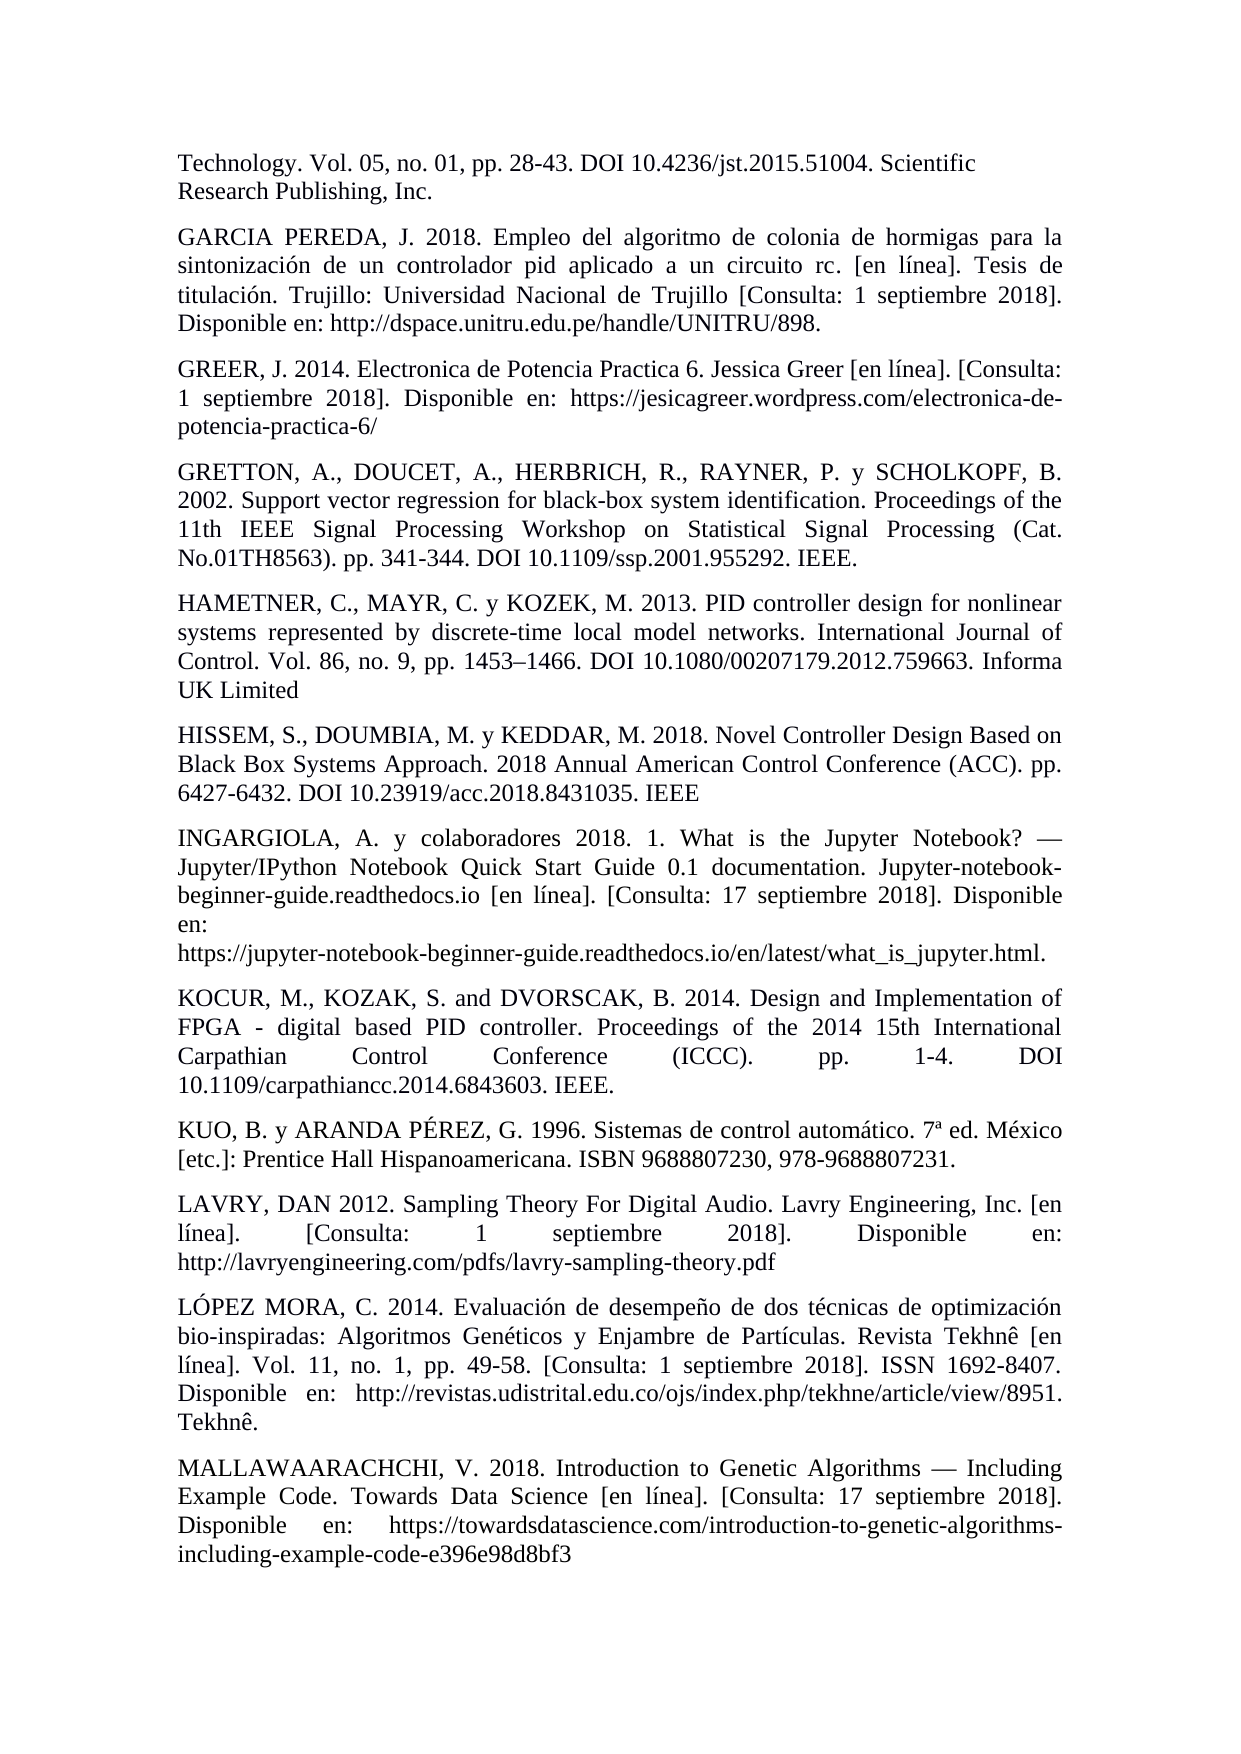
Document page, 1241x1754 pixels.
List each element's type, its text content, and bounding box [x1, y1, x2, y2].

text INGARGIOLA, A. y colaboradores 2018. 1. What is the Jupyter Notebook? — Jupyter/IPython Notebook Quick Start Guide 0.1 documentation. Jupyter-notebook-beginner-guide.readthedocs.io [en línea]. [Consulta: 17 septiembre 2018]. Disponible en: https://jupyter-notebook-beginner-guide.readthedocs.io/en/latest/what_is_jupyter.html. [177, 823, 1063, 967]
text MALLAWAARACHCHI, V. 2018. Introduction to Genetic Algorithms — Including Example Code. Towards Data Science [en línea]. [Consulta: 17 septiembre 2018]. Disponible en: https://towardsdatascience.com/introduction-to-genetic-algorithms-including-example-code-e396e98d8bf3 [177, 1453, 1063, 1568]
text HAMETNER, C., MAYR, C. y KOZEK, M. 2013. PID controller design for nonlinear systems represented by discrete-time local model networks. International Journal of Control. Vol. 86, no. 9, pp. 1453–1466. DOI 10.1080/00207179.2012.759663. Informa UK Limited [177, 588, 1063, 703]
text HISSEM, S., DOUMBIA, M. y KEDDAR, M. 2018. Novel Controller Design Based on Black Box Systems Approach. 2018 Annual American Control Conference (ACC). pp. 6427-6432. DOI 10.23919/acc.2018.8431035. IEEE [177, 720, 1063, 806]
text KUO, B. y ARANDA PÉREZ, G. 1996. Sistemas de control automático. 7ª ed. México [etc.]: Prentice Hall Hispanoamericana. ISBN 9688807230, 978-9688807231. [177, 1115, 1063, 1173]
text KOCUR, M., KOZAK, S. and DVORSCAK, B. 2014. Design and Implementation of FPGA - digital based PID controller. Proceedings of the 2014 15th International Carpathian Control Conference (ICCC). pp. 1-4. DOI 10.1109/carpathiancc.2014.6843603. IEEE. [177, 983, 1063, 1098]
text GRETTON, A., DOUCET, A., HERBRICH, R., RAYNER, P. y SCHOLKOPF, B. 2002. Support vector regression for black-box system identification. Proceedings of the 11th IEEE Signal Processing Workshop on Statistical Signal Processing (Cat. No.01TH8563). pp. 341-344. DOI 10.1109/ssp.2001.955292. IEEE. [177, 457, 1063, 572]
text GREER, J. 2014. Electronica de Potencia Practica 6. Jessica Greer [en línea]. [Consulta: 1 septiembre 2018]. Disponible en: https://jesicagreer.wordpress.com/electronica-de-potencia-practica-6/ [177, 354, 1063, 440]
text LÓPEZ MORA, C. 2014. Evaluación de desempeño de dos técnicas de optimización bio-inspiradas: Algoritmos Genéticos y Enjambre de Partículas. Revista Tekhnê [en línea]. Vol. 11, no. 1, pp. 49-58. [Consulta: 1 septiembre 2018]. ISSN 1692-8407. Disponible en: http://revistas.udistrital.edu.co/ojs/index.php/tekhne/article/view/8951. Tekhnê. [177, 1292, 1063, 1436]
text LAVRY, DAN 2012. Sampling Theory For Digital Audio. Lavry Engineering, Inc. [en línea]. [Consulta: 1 septiembre 2018]. Disponible en: http://lavryengineering.com/pdfs/lavry-sampling-theory.pdf [177, 1189, 1063, 1276]
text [177, 148, 1063, 205]
text GARCIA PEREDA, J. 2018. Empleo del algoritmo de colonia de hormigas para la sintonización de un controlador pid aplicado a un circuito rc﻿. [en línea]. Tesis de titulación. Trujillo: Universidad Nacional de Trujillo [Consulta: 1 septiembre 2018]. Disponible en: http://dspace.unitru.edu.pe/handle/UNITRU/898. [177, 222, 1063, 337]
